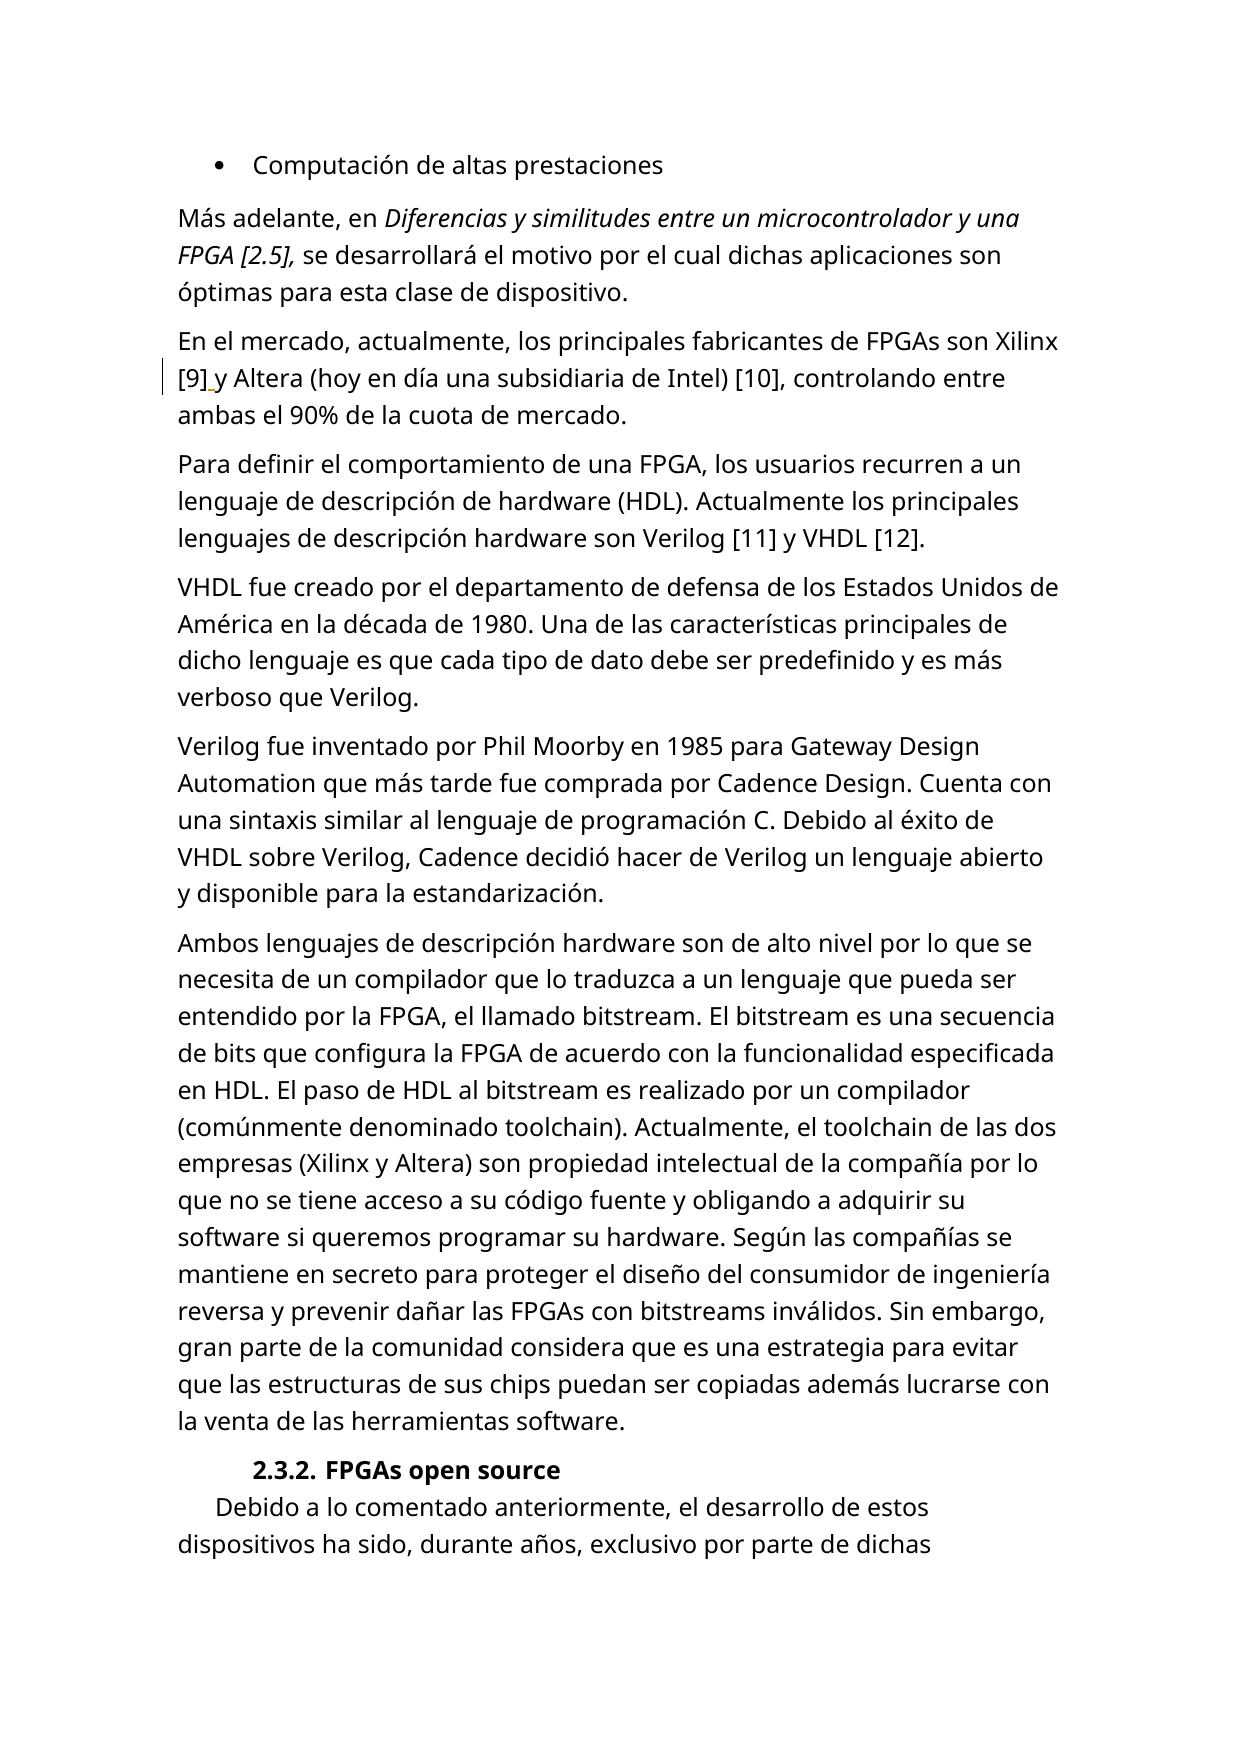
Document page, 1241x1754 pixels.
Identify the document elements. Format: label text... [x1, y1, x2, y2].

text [177, 1489, 1063, 1560]
text Para definir el comportamiento de una FPGA, los usuarios recurren a un lenguaje de descripción de hardware (HDL). Actualmente los principales lenguajes de descripción hardware son Verilog [11] y VHDL [12]. [177, 447, 1063, 554]
text Ambos lenguajes de descripción hardware son de alto nivel por lo que se necesita de un compilador que lo traduzca a un lenguaje que pueda ser entendido por la FPGA, el llamado bitstream. El bitstream es una secuencia de bits que configura la FPGA de acuerdo con la funcionalidad especificada en HDL. El paso de HDL al bitstream es realizado por un compilador (comúnmente denominado toolchain). Actualmente, el toolchain de las dos empresas (Xilinx y Altera) son propiedad intelectual de la compañía por lo que no se tiene acceso a su código fuente y obligando a adquirir su software si queremos programar su hardware. Según las compañías se mantiene en secreto para proteger el diseño del consumidor de ingeniería reversa y prevenir dañar las FPGAs con bitstreams inválidos. Sin embargo, gran parte de la comunidad considera que es una estrategia para evitar que las estructuras de sus chips puedan ser copiadas además lucrarse con la venta de las herramientas software. [177, 925, 1063, 1437]
text Verilog fue inventado por Phil Moorby en 1985 para Gateway Design Automation que más tarde fue comprada por Cadence Design. Cuenta con una sintaxis similar al lenguaje de programación C. Debido al éxito de VHDL sobre Verilog, Cadence decidió hacer de Verilog un lenguaje abierto y disponible para la estandarización. [177, 729, 1063, 910]
text Más adelante, en Diferencias y similitudes entre un microcontrolador y una FPGA [2.5], se desarrollará el motivo por el cual dichas aplicaciones son óptimas para esta clase de dispositivo. [177, 201, 1063, 309]
subtitle FPGAs open source [252, 1453, 1063, 1487]
text VHDL fue creado por el departamento de defensa de los Estados Unidos de América en la década de 1980. Una de las características principales de dicho lenguaje es que cada tipo de dato debe ser predefinido y es más verboso que Verilog. [177, 569, 1063, 714]
list Computación de altas prestaciones [215, 148, 1063, 182]
text En el mercado, actualmente, los principales fabricantes de FPGAs son Xilinx [9]y Altera (hoy en día una subsidiaria de Intel) [10], controlando entre ambas el 90% de la cuota de mercado. [177, 324, 1063, 431]
